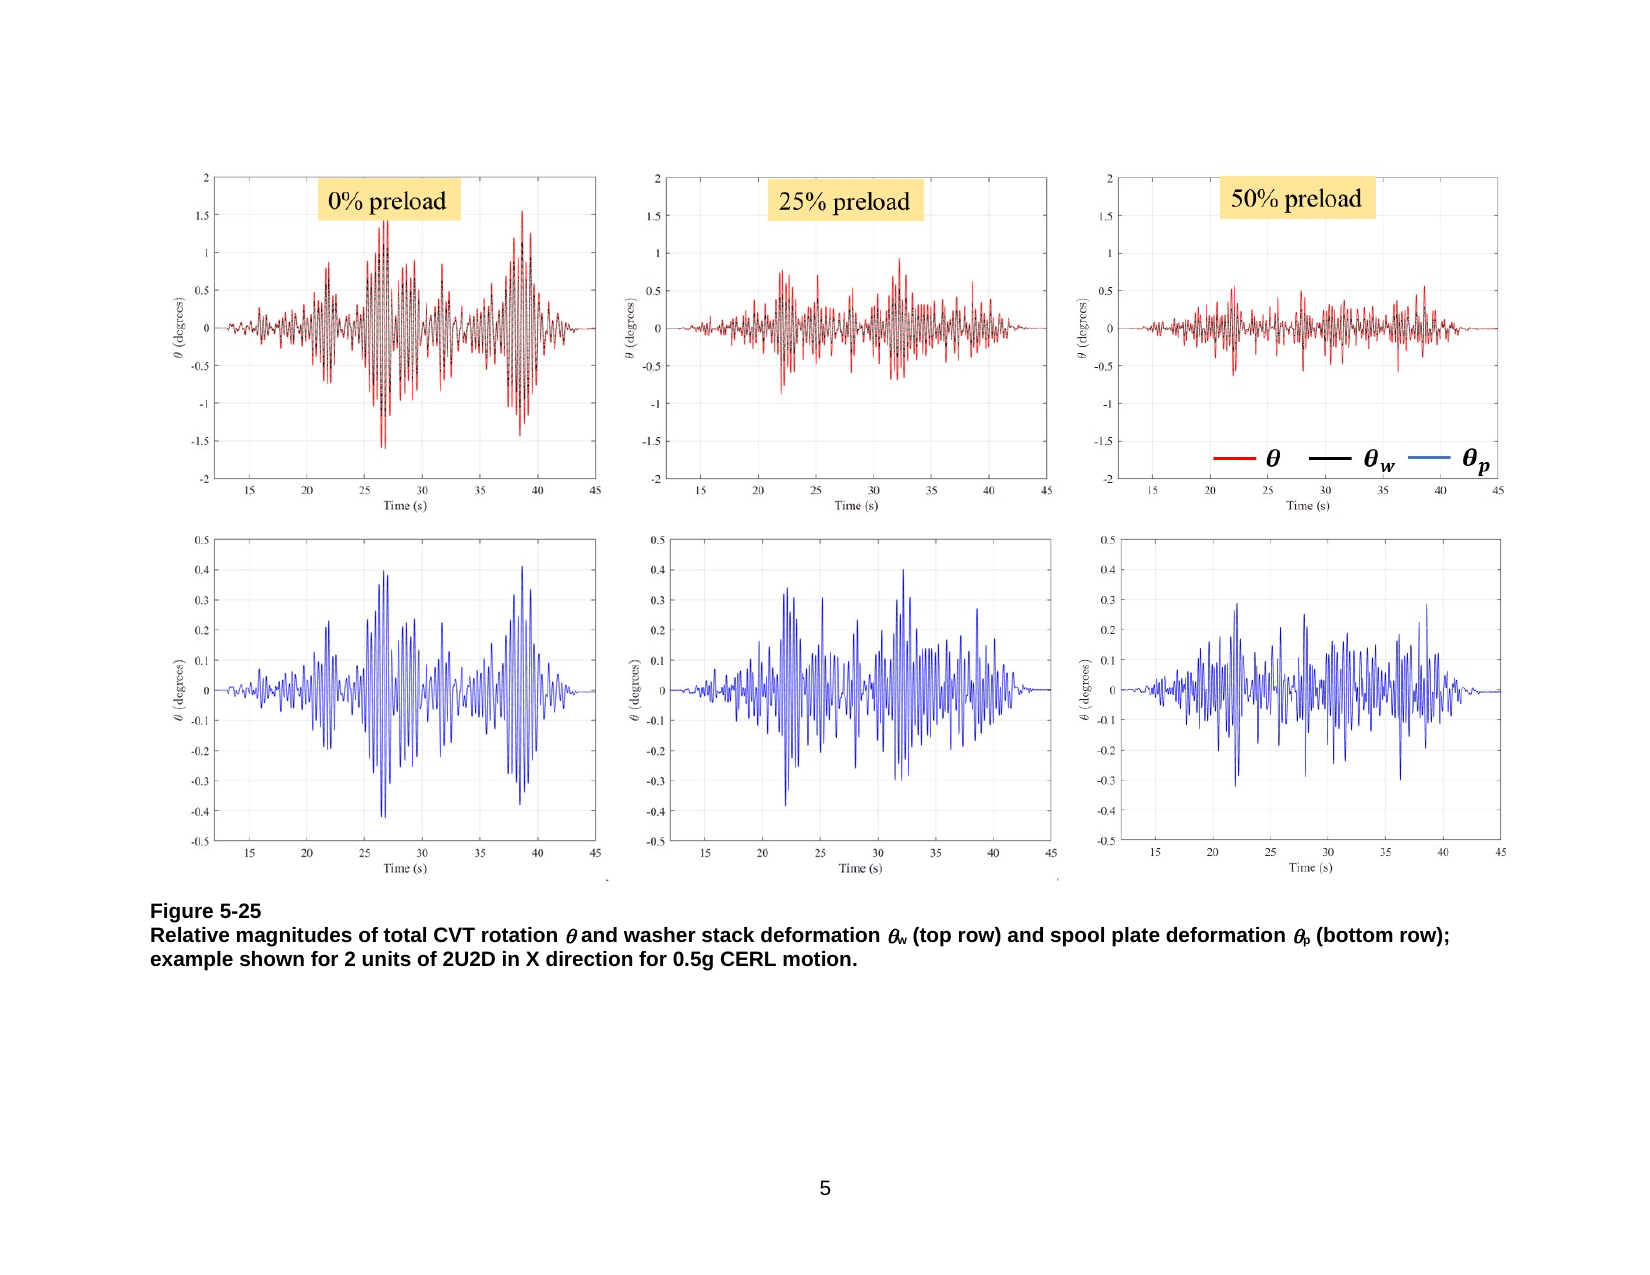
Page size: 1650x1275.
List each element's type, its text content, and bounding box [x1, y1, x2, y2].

picture [150, 150, 1547, 881]
